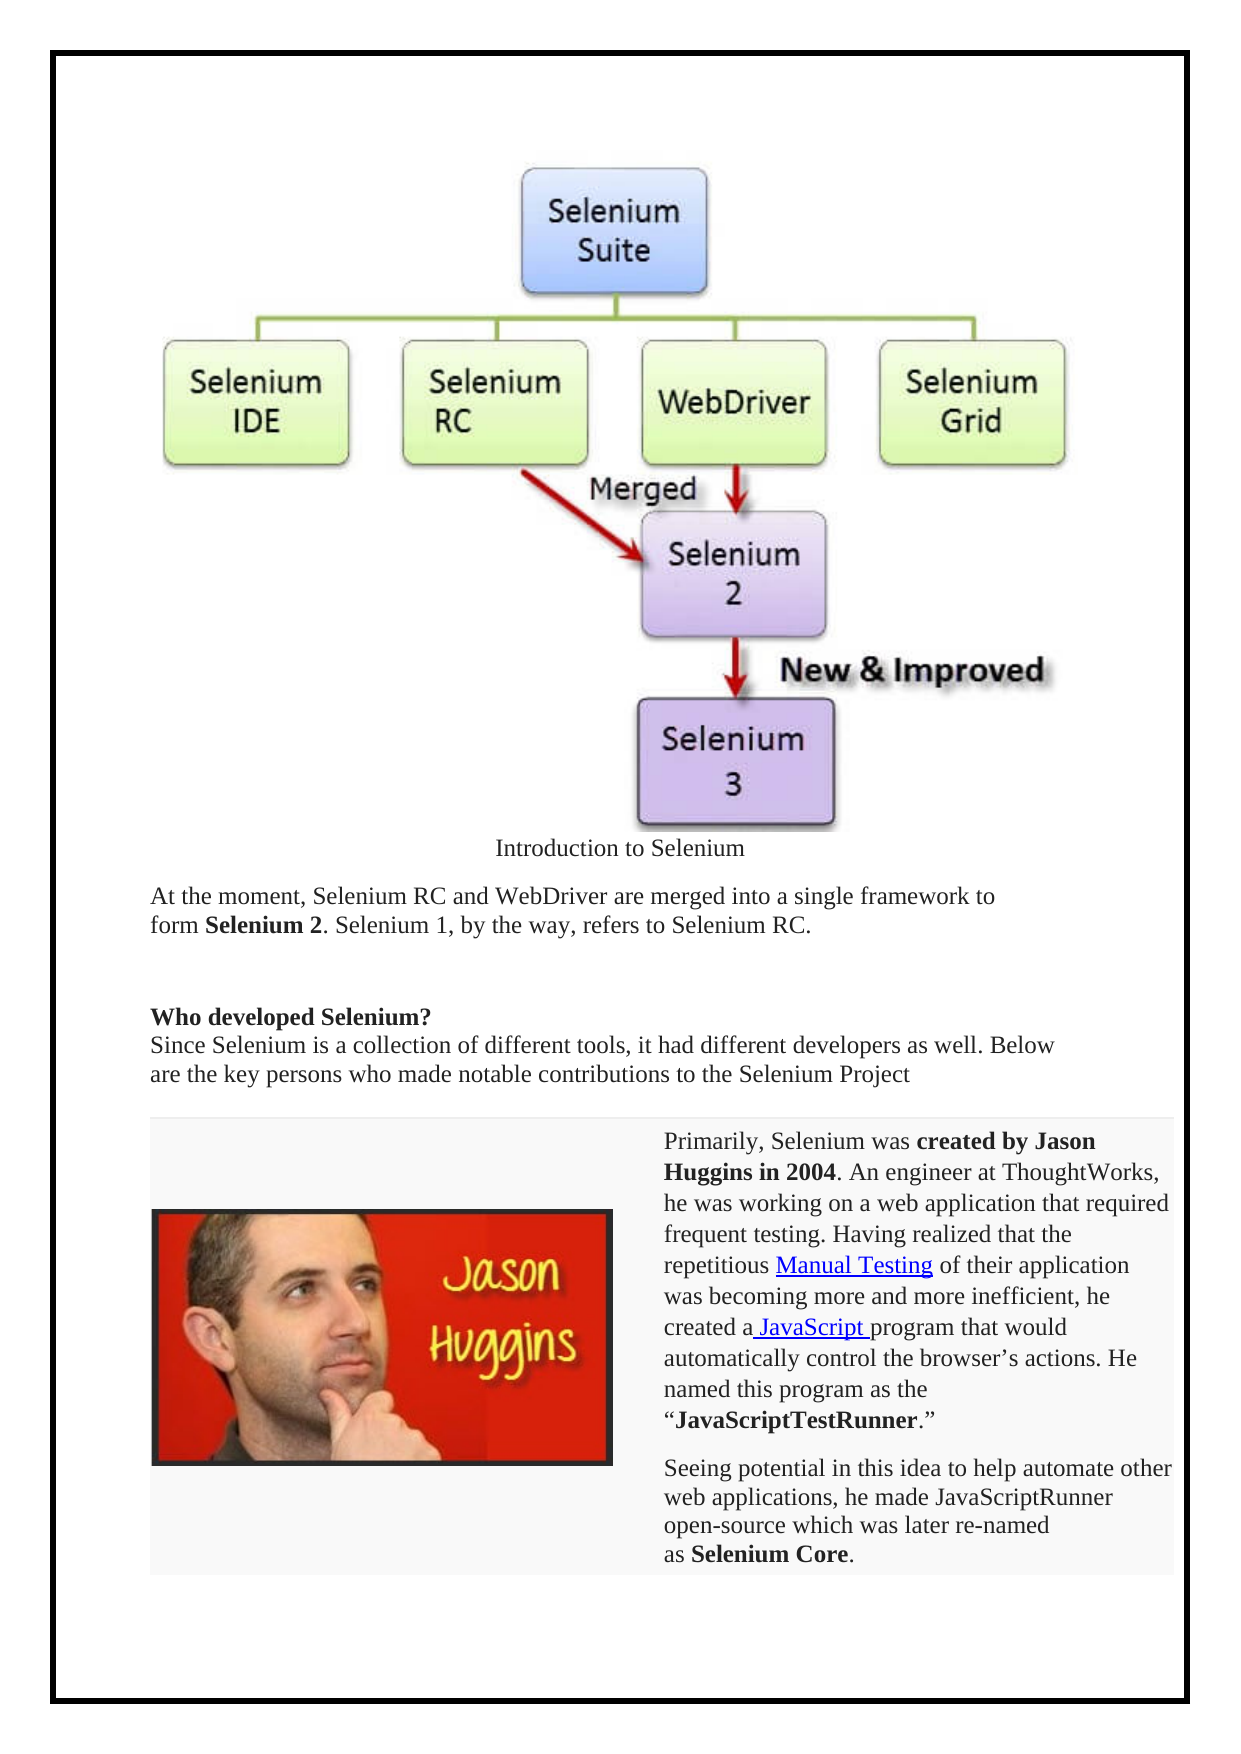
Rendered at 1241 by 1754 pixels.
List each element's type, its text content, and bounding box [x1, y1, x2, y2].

table_header Primarily, Selenium was created by Jason Huggins in 2004. An engineer at ThoughtWorks, he was working on a web application that required frequent testing. Having realized that the repetitious Manual Testing of their application was becoming more and more inefficient, he created a JavaScript program that would automatically control the browser’s actions. He named this program as the “JavaScriptTestRunner.” Seeing potential in this idea to help automate other web applications, he made JavaScriptRunner open-source which was later re-named as Selenium Core. [662, 1119, 1174, 1575]
picture [162, 150, 1078, 832]
text Since Selenium is a collection of different tools, it had different developers as well. Below are the key persons who made notable contributions to the Selenium Project [150, 1030, 1090, 1088]
text At the moment, Selenium RC and WebDriver are merged into a single framework to form Selenium 2. Selenium 1, by the way, refers to Selenium RC. [150, 881, 1090, 939]
table_header [150, 1119, 662, 1575]
subtitle Who developed Selenium? [150, 968, 1090, 1030]
picture [151, 1209, 613, 1466]
